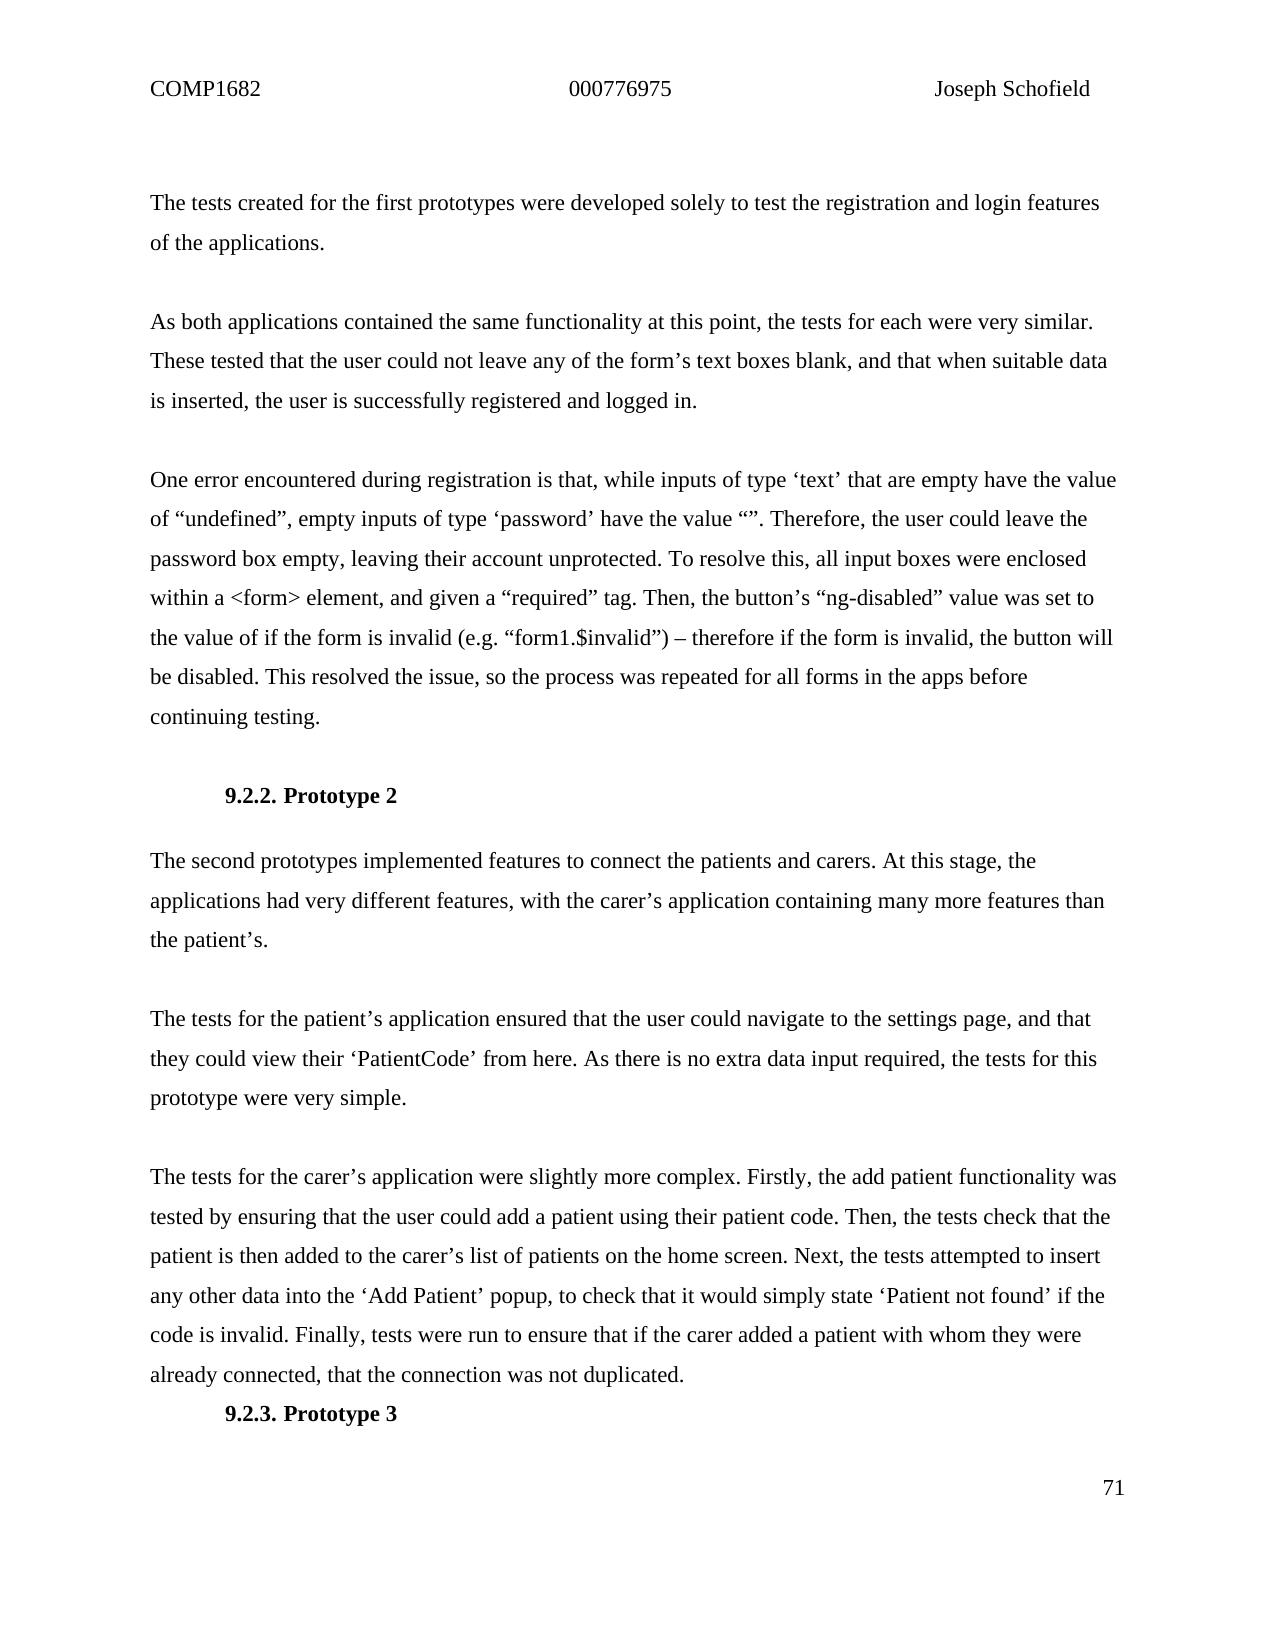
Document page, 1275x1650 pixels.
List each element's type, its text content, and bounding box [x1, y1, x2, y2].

text The tests created for the first prototypes were developed solely to test the registration and login features of the applications. [150, 189, 1125, 255]
text The tests for the carer’s application were slightly more complex. Firstly, the add patient functionality was tested by ensuring that the user could add a patient using their patient code. Then, the tests check that the patient is then added to the carer’s list of patients on the home screen. Next, the tests attempted to insert any other data into the ‘Add Patient’ popup, to check that it would simply state ‘Patient not found’ if the code is invalid. Finally, tests were run to ensure that if the carer added a patient with whom they were already connected, that the connection was not duplicated. [150, 1163, 1125, 1387]
subtitle Prototype 3 [225, 1400, 1125, 1427]
text The second prototypes implemented features to connect the patients and carers. At this stage, the applications had very different features, with the carer’s application containing many more features than the patient’s. [150, 847, 1125, 953]
text One error encountered during registration is that, while inputs of type ‘text’ that are empty have the value of “undefined”, empty inputs of type ‘password’ have the value “”. Therefore, the user could leave the password box empty, leaving their account unprotected. To resolve this, all input boxes were enclosed within a <form> element, and given a “required” tag. Then, the button’s “ng-disabled” value was set to the value of if the form is invalid (e.g. “form1.$invalid”) – therefore if the form is invalid, the button will be disabled. This resolved the issue, so the process was repeated for all forms in the apps before continuing testing. [150, 466, 1125, 729]
text The tests for the patient’s application ensured that the user could navigate to the settings page, and that they could view their ‘PatientCode’ from here. As there is no extra data input required, the tests for this prototype were very simple. [150, 1005, 1125, 1111]
text As both applications contained the same functionality at this point, the tests for each were very similar. These tested that the user could not leave any of the form’s text boxes blank, and that when suitable data is inserted, the user is successfully registered and logged in. [150, 308, 1125, 413]
subtitle Prototype 2 [225, 782, 1125, 808]
